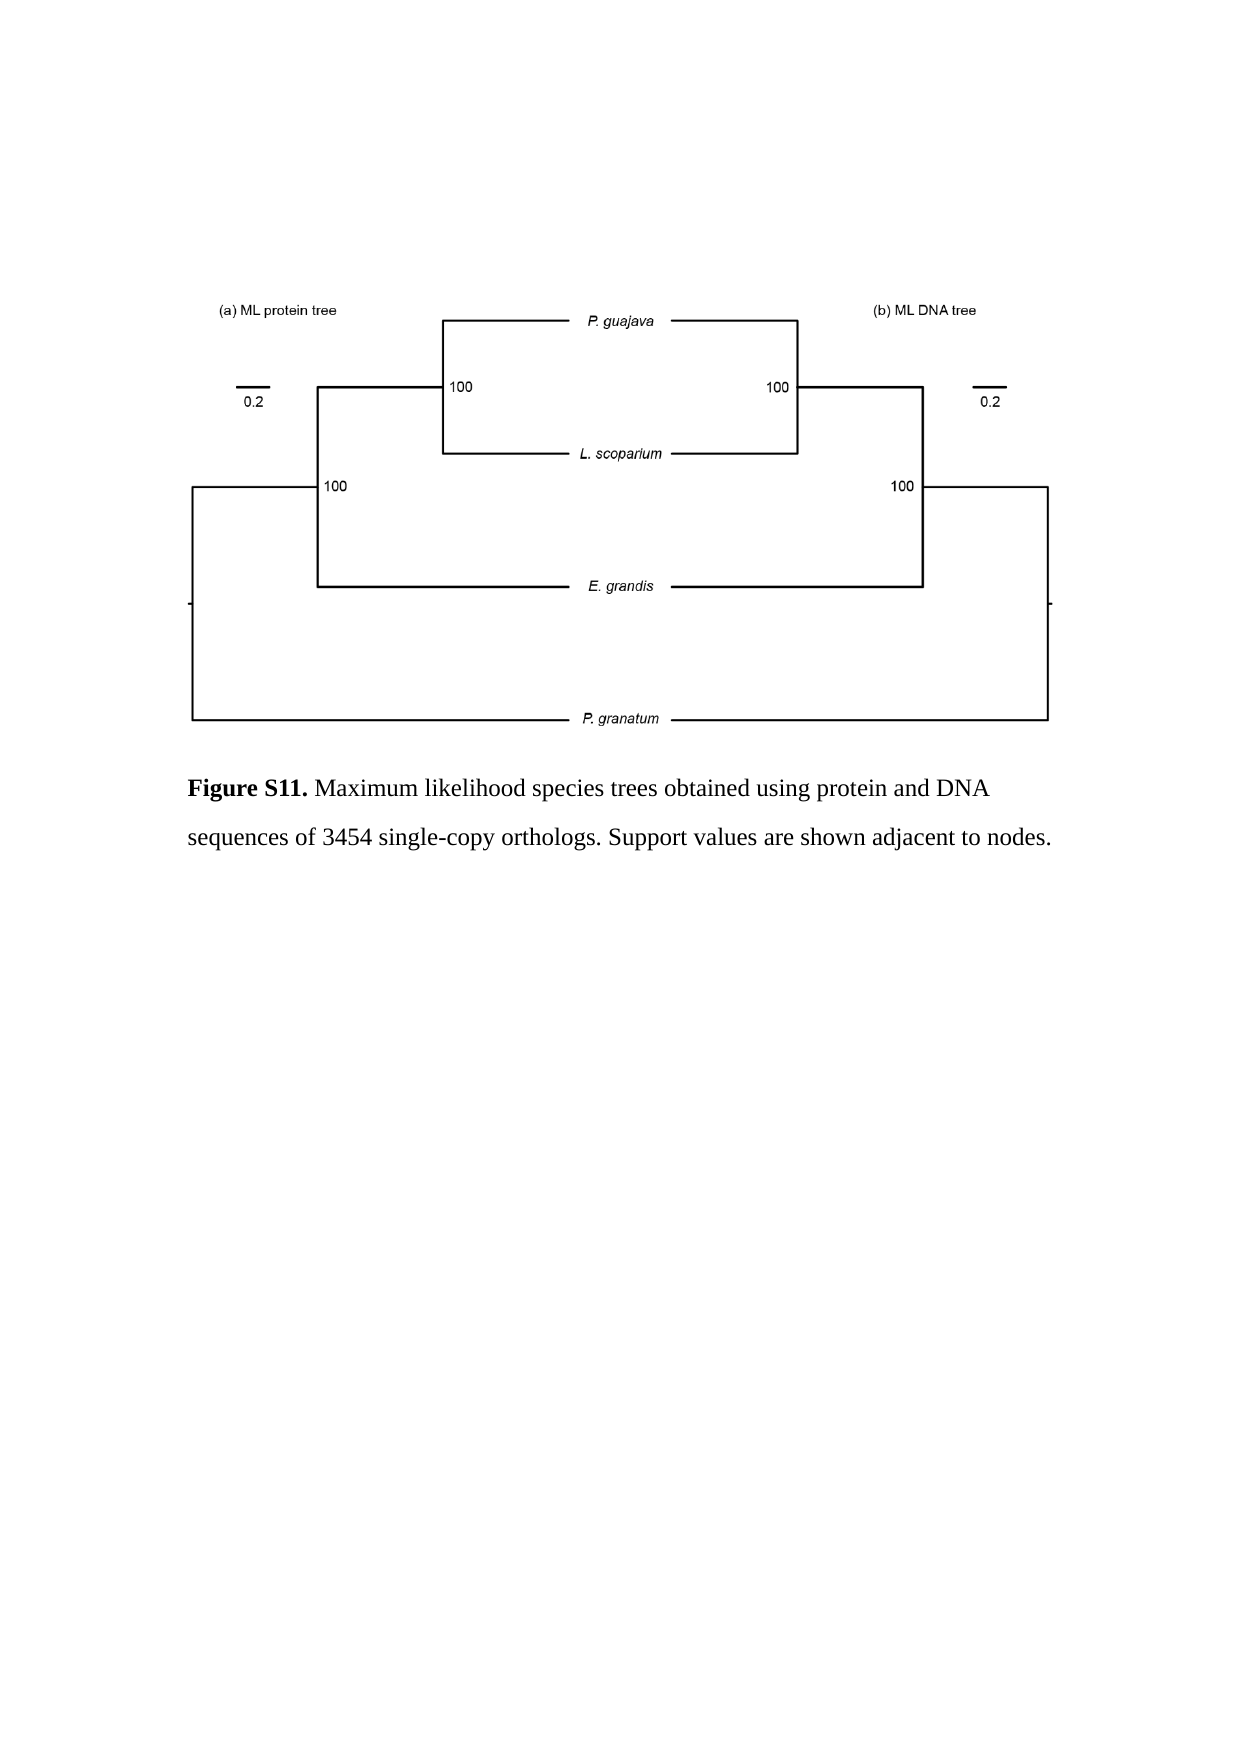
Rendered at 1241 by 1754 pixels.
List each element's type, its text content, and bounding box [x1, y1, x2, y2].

text Figure S11. Maximum likelihood species trees obtained using protein and DNA sequences of 3454 single-copy orthologs. Support values are shown adjacent to nodes. [187, 771, 1053, 852]
picture [187, 302, 1053, 728]
